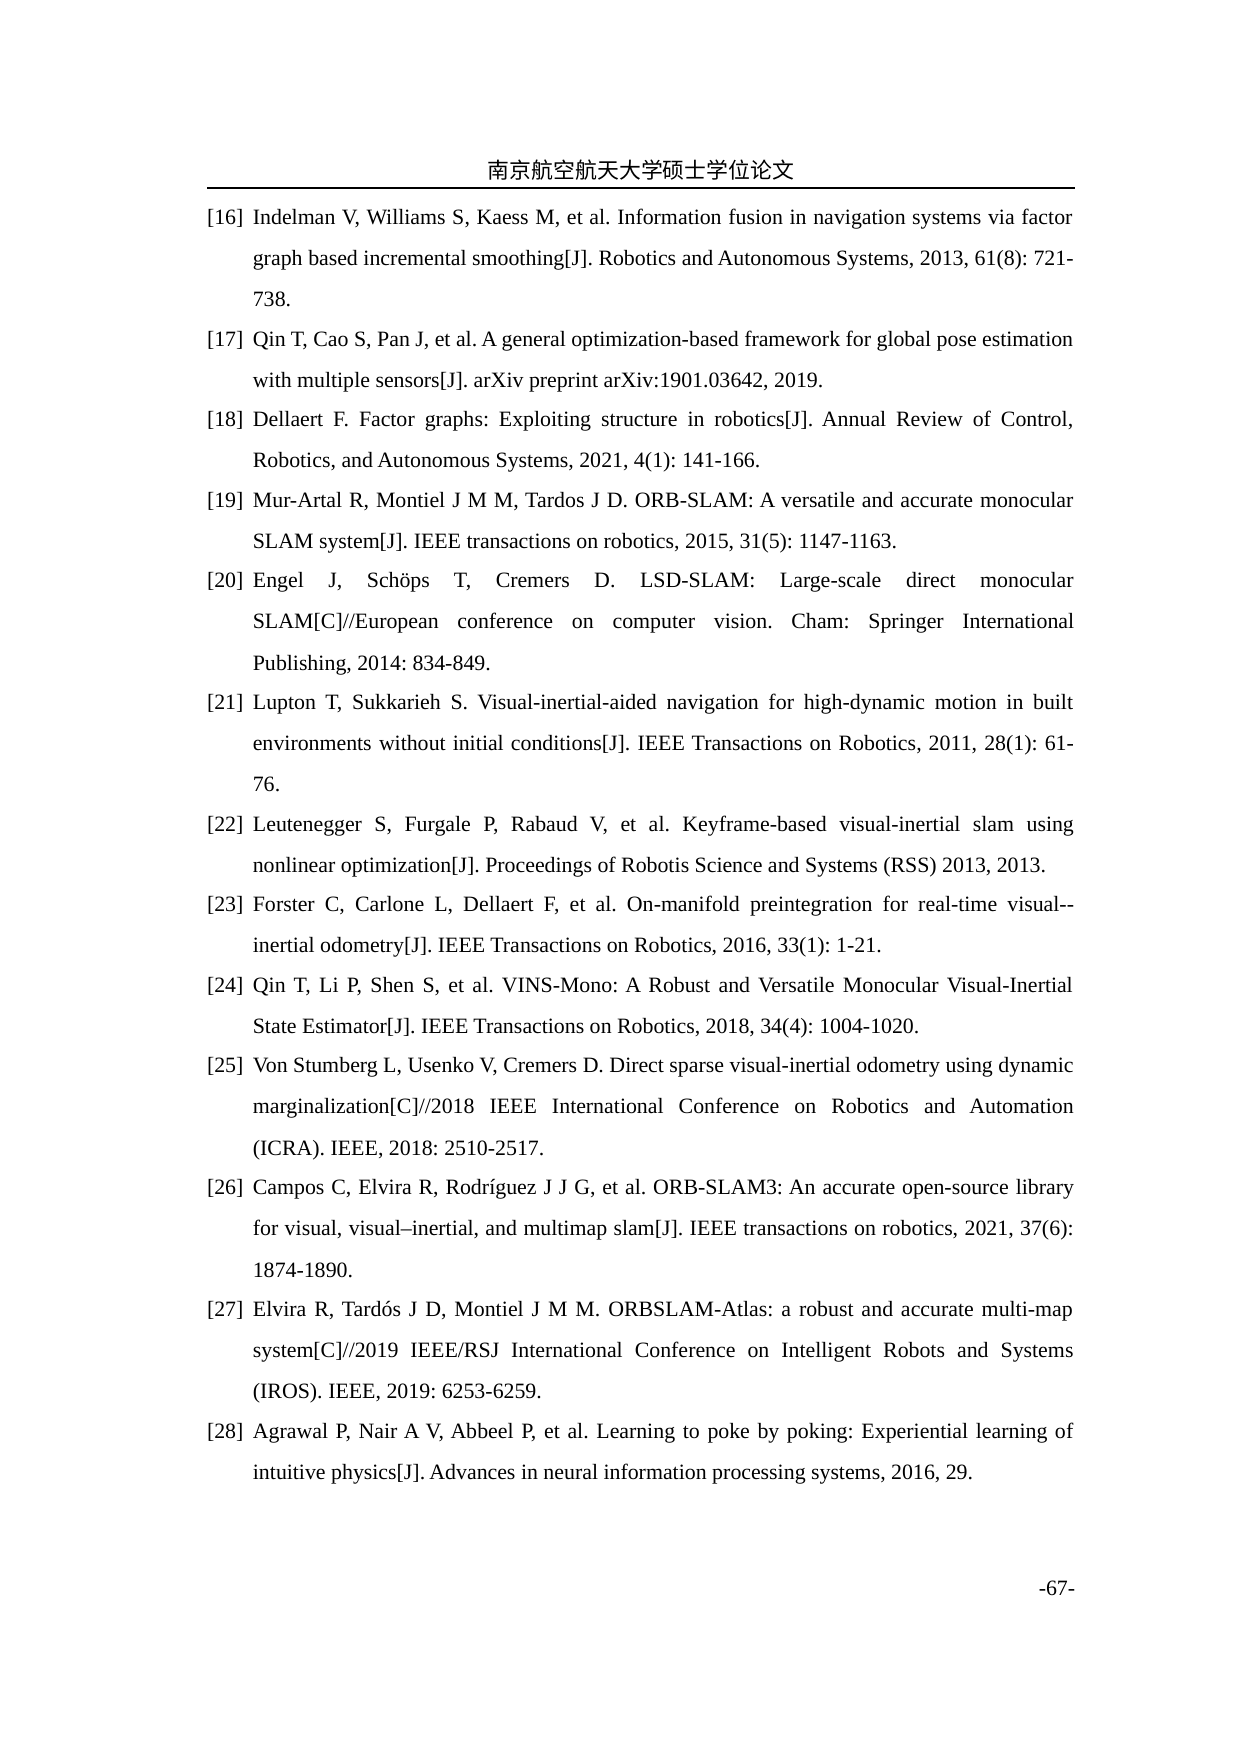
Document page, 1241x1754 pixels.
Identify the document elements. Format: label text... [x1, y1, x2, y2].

list Qin T, Li P, Shen S, et al. VINS-Mono: A Robust and Versatile Monocular Visual-Inertial State Estimator[J]. IEEE Transactions on Robotics, 2018, 34(4): 1004-1020. [207, 968, 1075, 1042]
list Indelman V, Williams S, Kaess M, et al. Information fusion in navigation systems via factor graph based incremental smoothing[J]. Robotics and Autonomous Systems, 2013, 61(8): 721-738. [207, 200, 1075, 316]
list Elvira R, Tardós J D, Montiel J M M. ORBSLAM-Atlas: a robust and accurate multi-map system[C]//2019 IEEE/RSJ International Conference on Intelligent Robots and Systems (IROS). IEEE, 2019: 6253-6259. [207, 1292, 1075, 1407]
list Dellaert F. Factor graphs: Exploiting structure in robotics[J]. Annual Review of Control, Robotics, and Autonomous Systems, 2021, 4(1): 141-166. [207, 402, 1075, 477]
list Agrawal P, Nair A V, Abbeel P, et al. Learning to poke by poking: Experiential learning of intuitive physics[J]. Advances in neural information processing systems, 2016, 29. [207, 1414, 1075, 1488]
list Campos C, Elvira R, Rodríguez J J G, et al. ORB-SLAM3: An accurate open-source library for visual, visual–inertial, and multimap slam[J]. IEEE transactions on robotics, 2021, 37(6): 1874-1890. [207, 1170, 1075, 1286]
list Qin T, Cao S, Pan J, et al. A general optimization-based framework for global pose estimation with multiple sensors[J]. arXiv preprint arXiv:1901.03642, 2019. [207, 322, 1075, 396]
list Lupton T, Sukkarieh S. Visual-inertial-aided navigation for high-dynamic motion in built environments without initial conditions[J]. IEEE Transactions on Robotics, 2011, 28(1): 61-76. [207, 685, 1075, 801]
list Forster C, Carlone L, Dellaert F, et al. On-manifold preintegration for real-time visual--inertial odometry[J]. IEEE Transactions on Robotics, 2016, 33(1): 1-21. [207, 887, 1075, 962]
list Leutenegger S, Furgale P, Rabaud V, et al. Keyframe-based visual-inertial slam using nonlinear optimization[J]. Proceedings of Robotis Science and Systems (RSS) 2013, 2013. [207, 807, 1075, 881]
list Von Stumberg L, Usenko V, Cremers D. Direct sparse visual-inertial odometry using dynamic marginalization[C]//2018 IEEE International Conference on Robotics and Automation (ICRA). IEEE, 2018: 2510-2517. [207, 1048, 1075, 1164]
list Mur-Artal R, Montiel J M M, Tardos J D. ORB-SLAM: A versatile and accurate monocular SLAM system[J]. IEEE transactions on robotics, 2015, 31(5): 1147-1163. [207, 483, 1075, 557]
list Engel J, Schöps T, Cremers D. LSD-SLAM: Large-scale direct monocular SLAM[C]//European conference on computer vision. Cham: Springer International Publishing, 2014: 834-849. [207, 563, 1075, 679]
